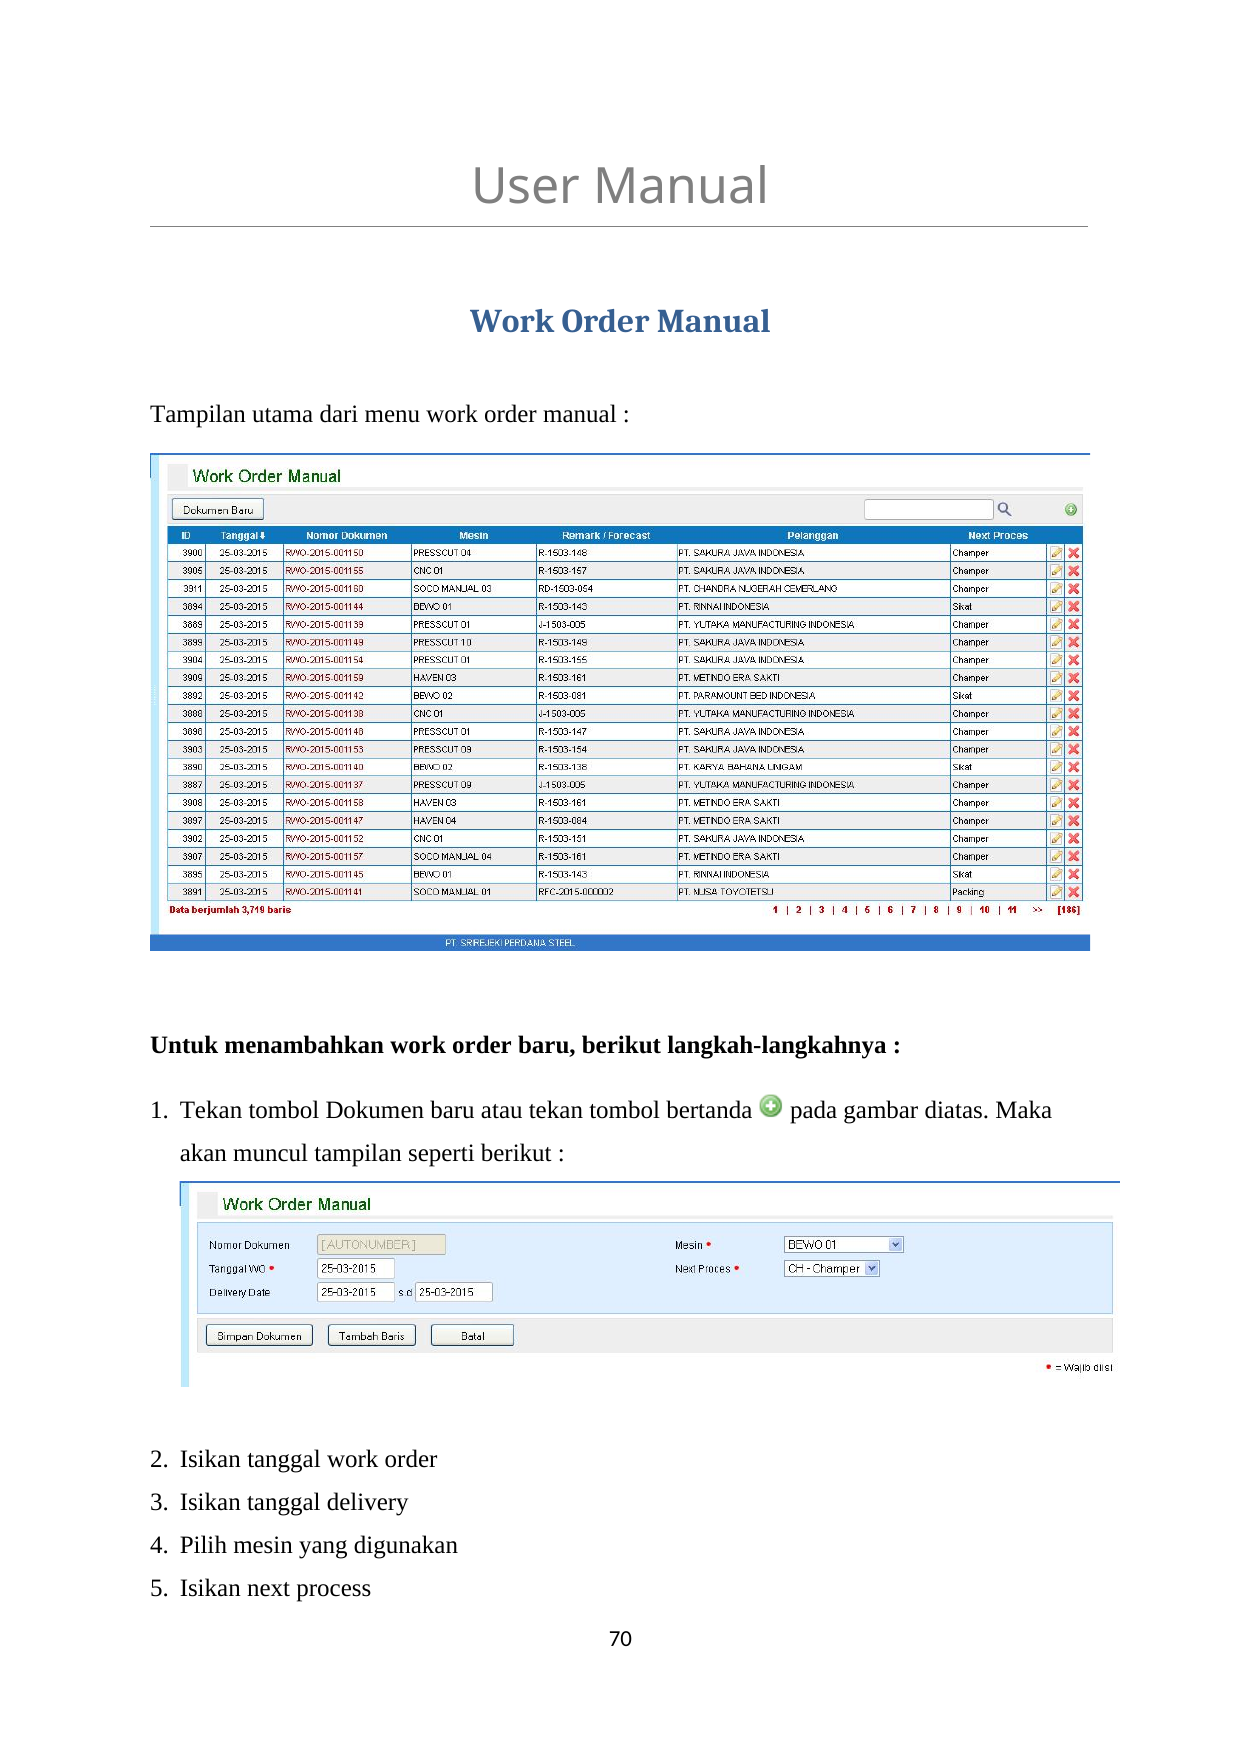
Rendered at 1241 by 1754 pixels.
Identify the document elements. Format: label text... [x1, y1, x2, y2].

picture [179, 1181, 1120, 1387]
text User Manual [150, 150, 1090, 218]
list Isikan tanggal work order [150, 1444, 1090, 1473]
picture [150, 453, 1091, 951]
picture [758, 1093, 784, 1119]
text Untuk menambahkan work order baru, berikut langkah-langkahnya : [150, 1030, 1090, 1058]
list Pilih mesin yang digunakan [150, 1530, 1090, 1559]
subtitle Work Order Manual [150, 302, 1090, 341]
list Isikan next process [150, 1573, 1090, 1602]
list Isikan tanggal delivery [150, 1487, 1090, 1516]
list Tekan tombol Dokumen baru atau tekan tombol bertanda pada gambar diatas. Maka akan muncul tampilan seperti berikut : [150, 1094, 1090, 1167]
text Tampilan utama dari menu work order manual : [150, 399, 1090, 428]
